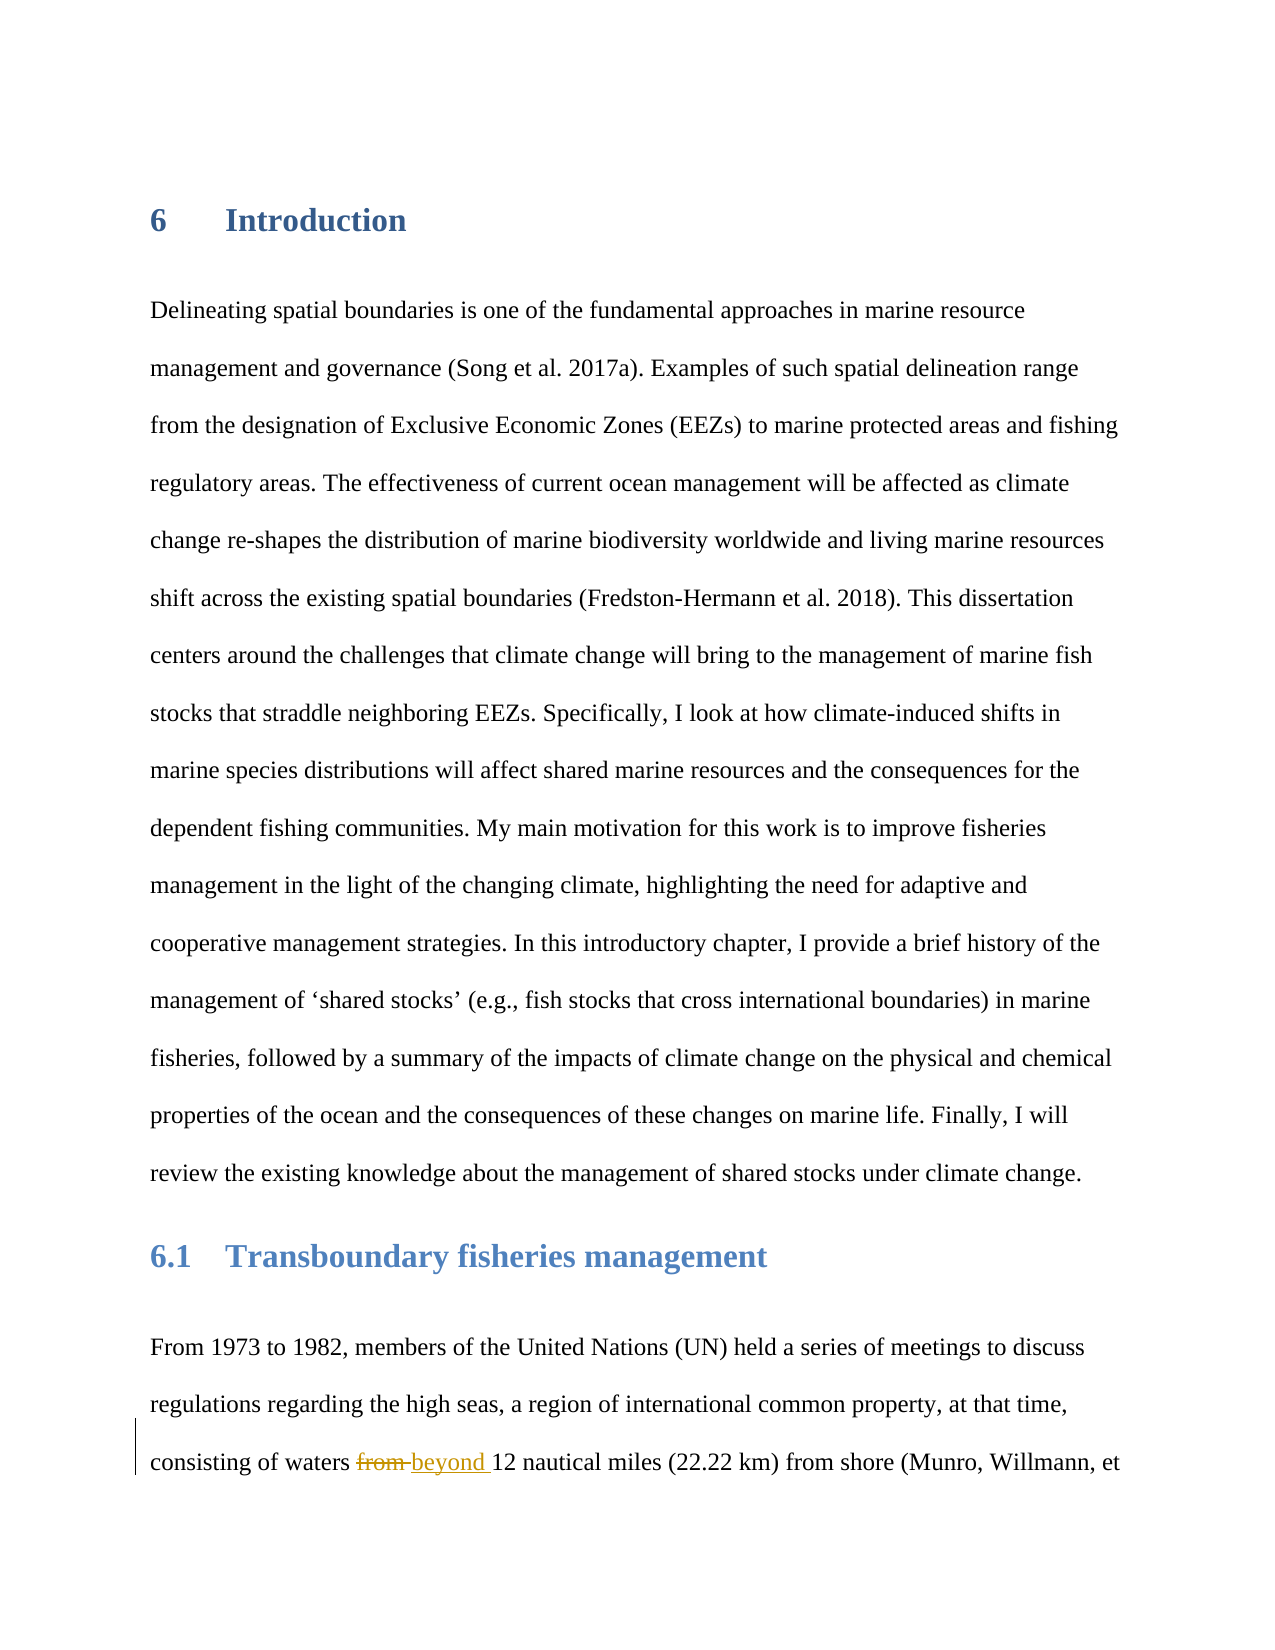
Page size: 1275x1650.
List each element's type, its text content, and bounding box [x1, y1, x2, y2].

subtitle 6 Introduction [150, 200, 1125, 238]
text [150, 1332, 1125, 1475]
text Delineating spatial boundaries is one of the fundamental approaches in marine resource management and governance (Song et al. 2017a). Examples of such spatial delineation range from the designation of Exclusive Economic Zones (EEZs) to marine protected areas and fishing regulatory areas. The effectiveness of current ocean management will be affected as climate change re-shapes the distribution of marine biodiversity worldwide and living marine resources shift across the existing spatial boundaries (Fredston-Hermann et al. 2018). This dissertation centers around the challenges that climate change will bring to the management of marine fish stocks that straddle neighboring EEZs. Specifically, I look at how climate-induced shifts in marine species distributions will affect shared marine resources and the consequences for the dependent fishing communities. My main motivation for this work is to improve fisheries management in the light of the changing climate, highlighting the need for adaptive and cooperative management strategies. In this introductory chapter, I provide a brief history of the management of ‘shared stocks’ (e.g., fish stocks that cross international boundaries) in marine fisheries, followed by a summary of the impacts of climate change on the physical and chemical properties of the ocean and the consequences of these changes on marine life. Finally, I will review the existing knowledge about the management of shared stocks under climate change. [150, 295, 1125, 1187]
subtitle 6.1 Transboundary fisheries management [150, 1236, 1125, 1274]
